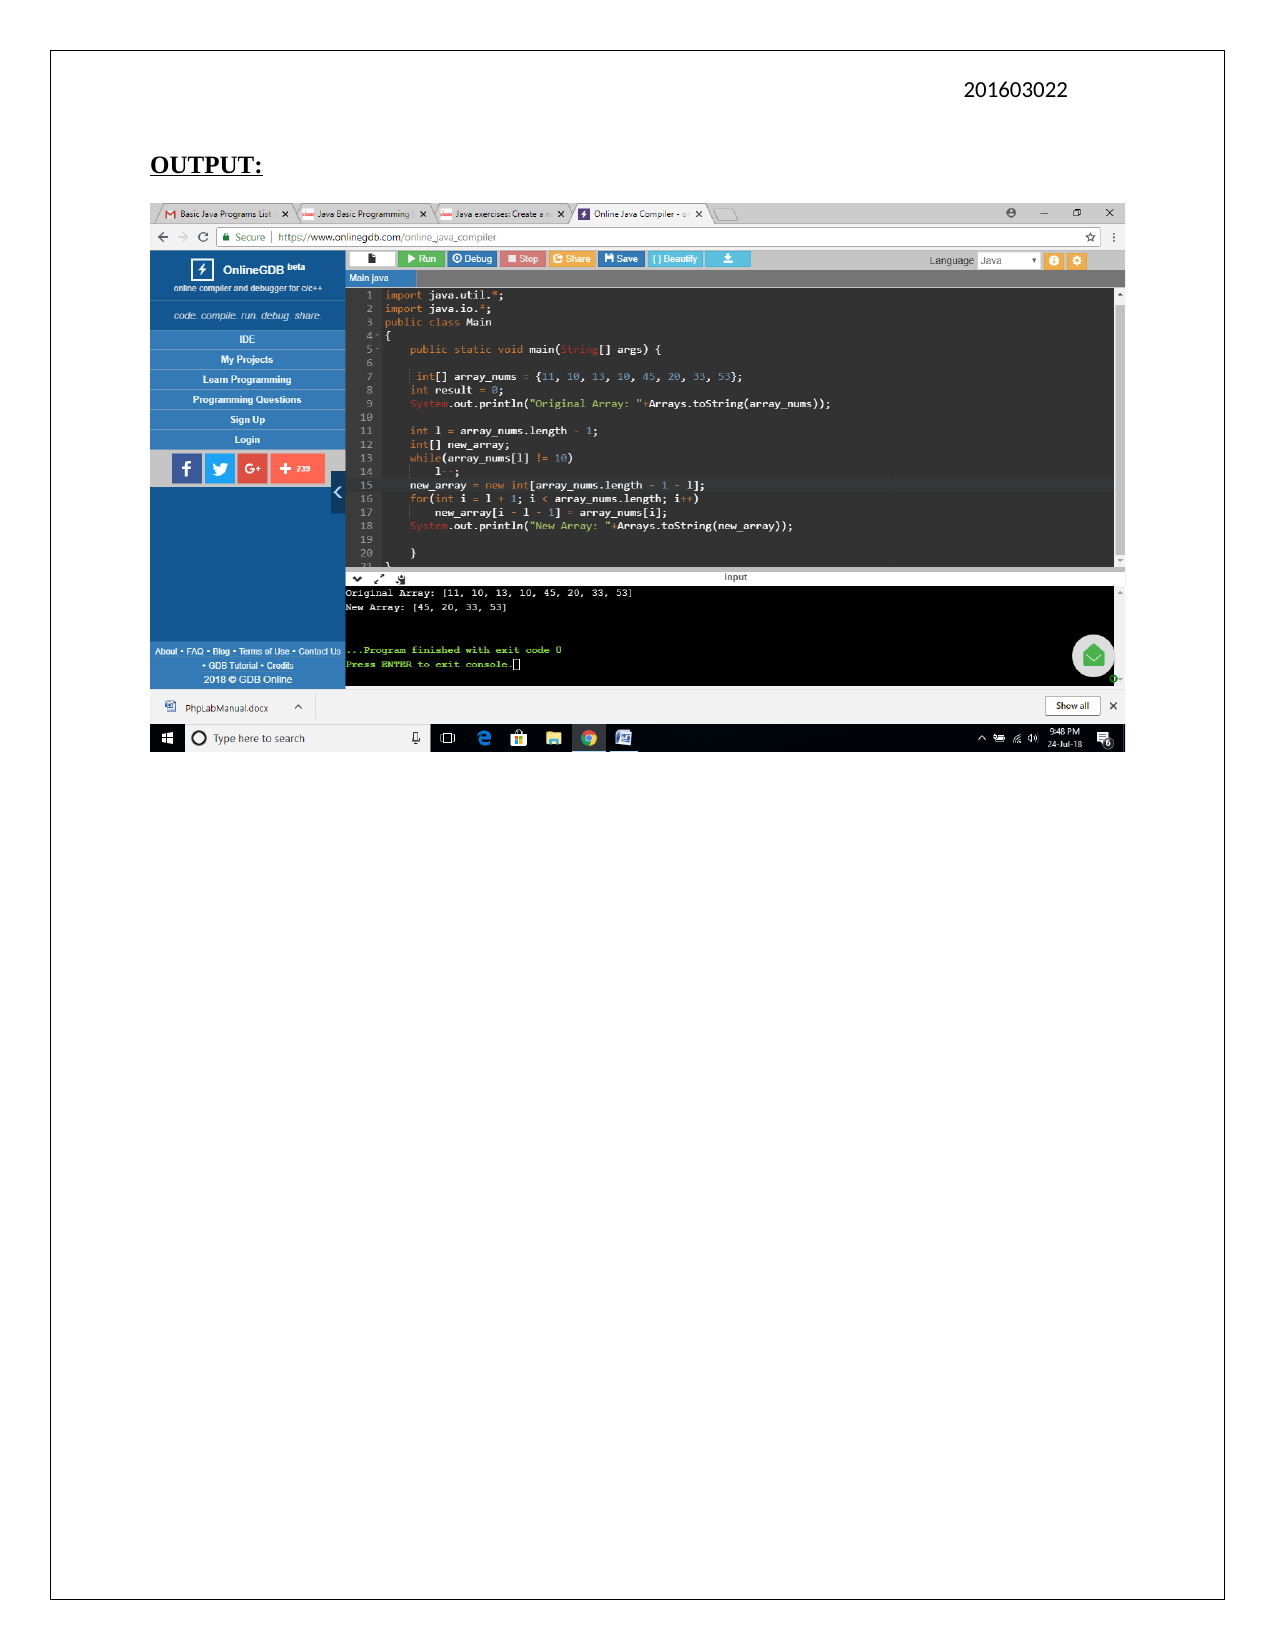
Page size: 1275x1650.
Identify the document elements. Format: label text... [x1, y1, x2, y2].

picture [150, 203, 1125, 752]
text OUTPUT: [150, 150, 1125, 179]
